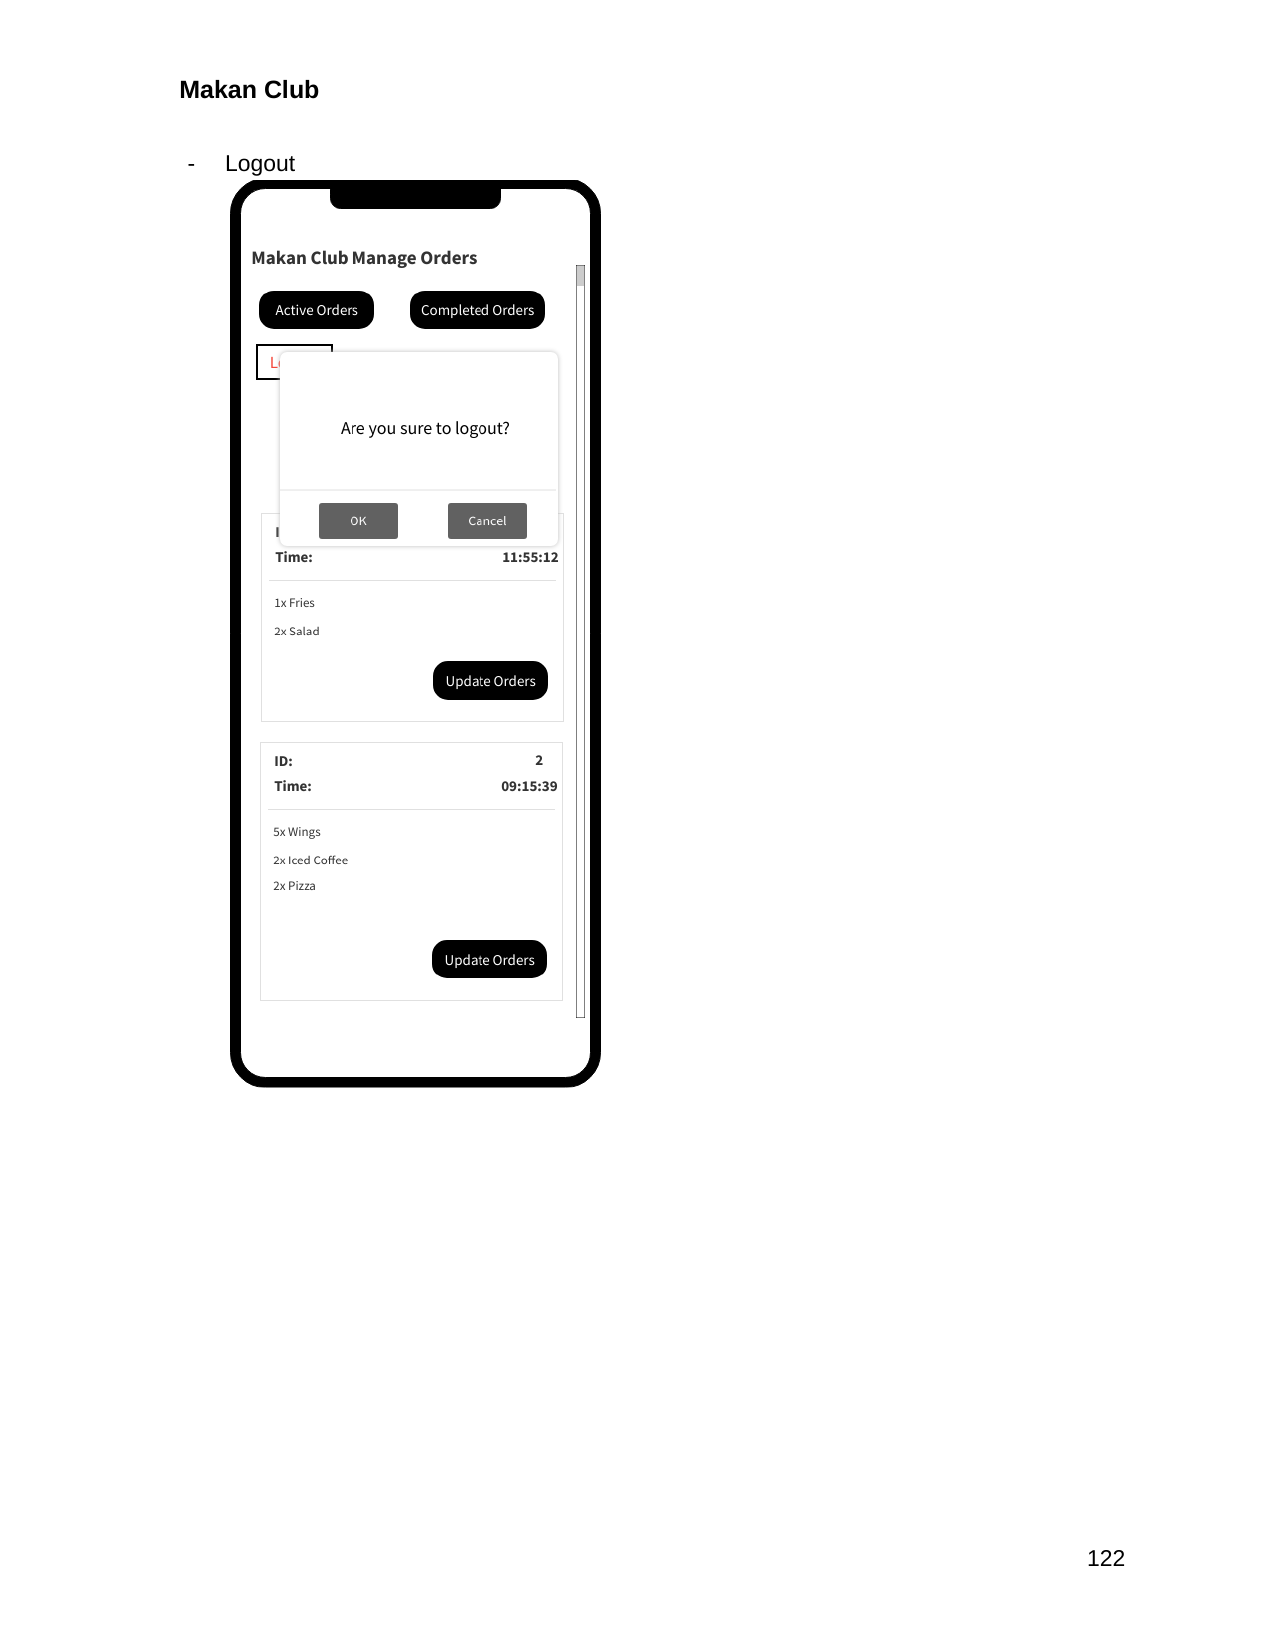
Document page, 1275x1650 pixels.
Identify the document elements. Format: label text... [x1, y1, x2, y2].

list Logout [187, 150, 1125, 176]
picture [225, 180, 608, 1088]
